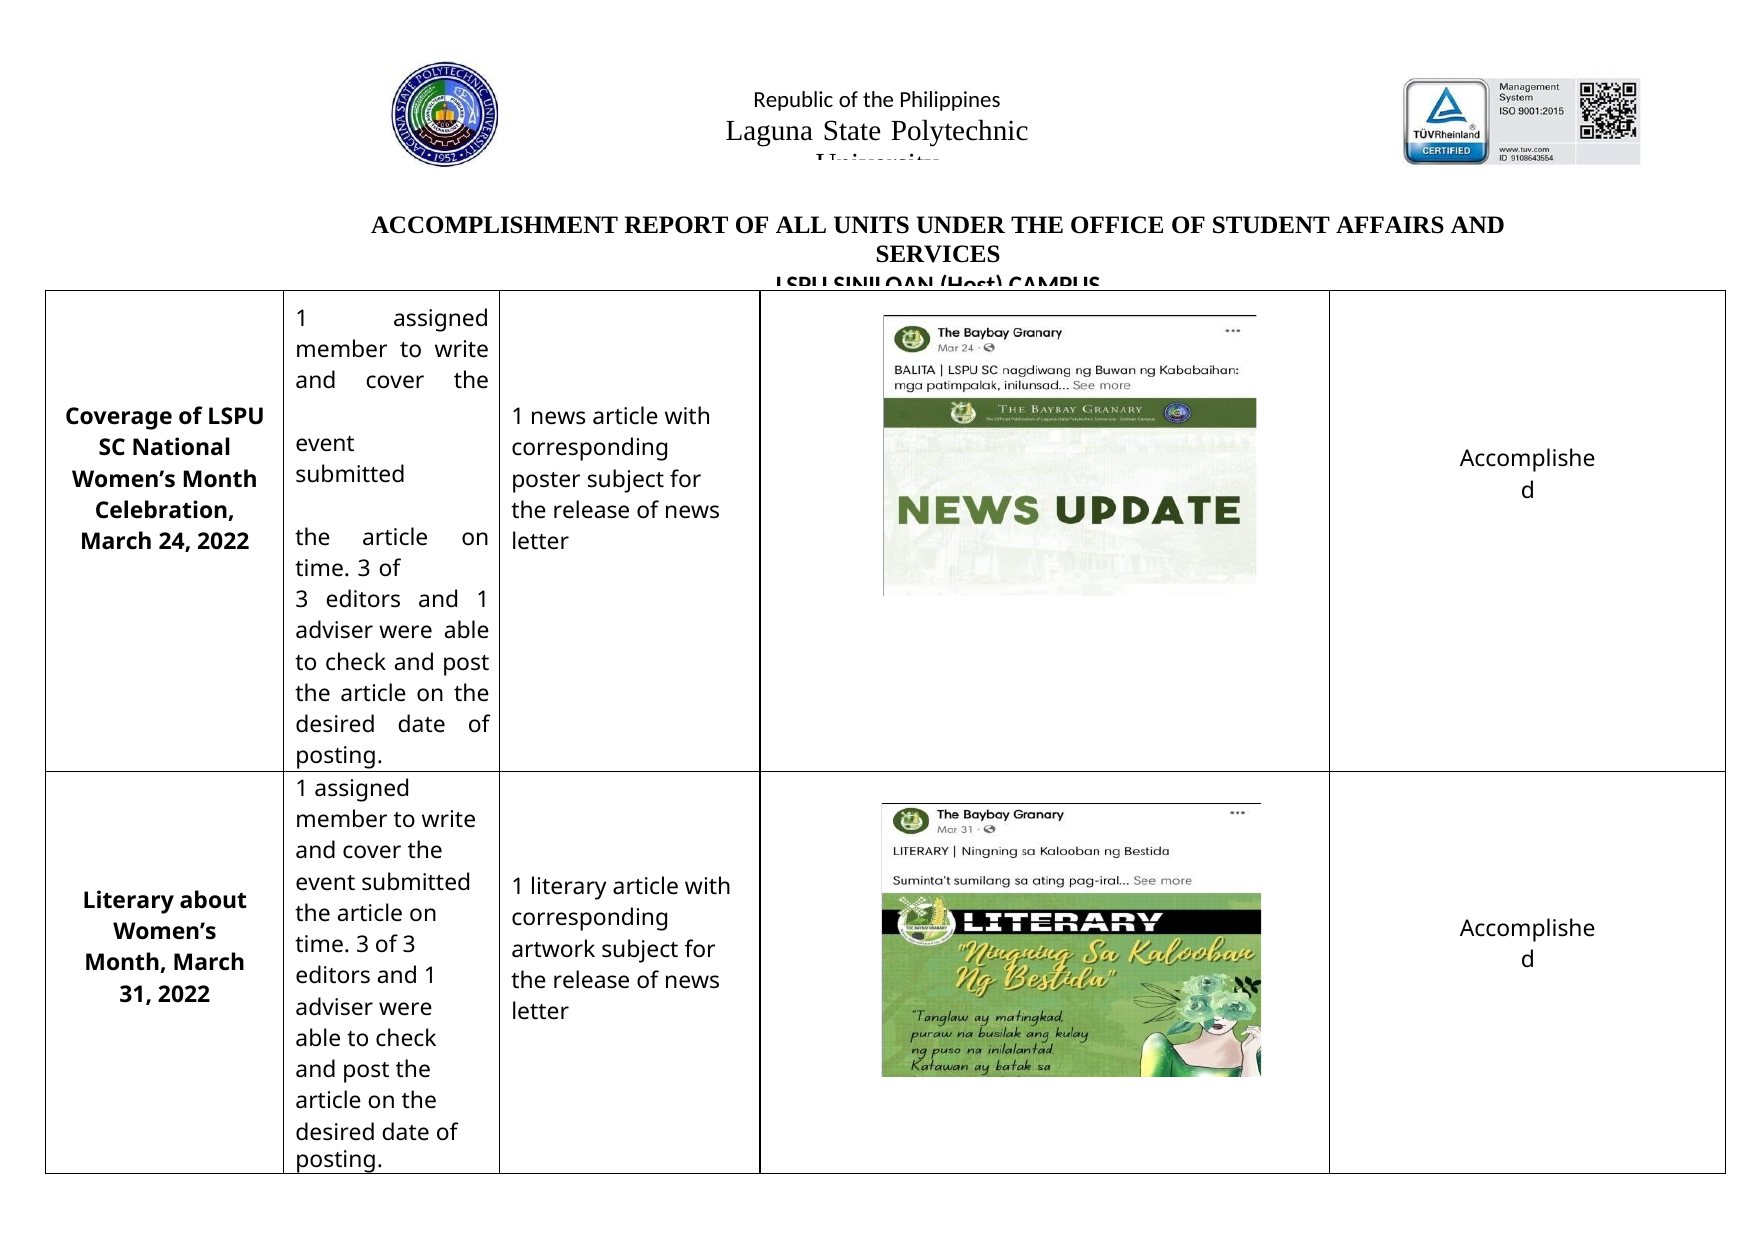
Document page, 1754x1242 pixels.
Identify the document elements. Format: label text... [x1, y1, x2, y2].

table_header 1 news article with corresponding poster subject for the release of news letter [500, 291, 759, 771]
picture [1396, 70, 1642, 167]
picture [389, 61, 499, 168]
table_header [761, 291, 1329, 771]
picture [881, 803, 1262, 1077]
table_header Accomplished [1330, 291, 1725, 771]
table_header 1 assigned member to write and cover the event submitted the article on time. 3 of 3 editors and 1 adviser were able to check and post the article on the desired date of posting. [284, 291, 499, 771]
table_header Coverage of LSPU SC National Women’s Month Celebration, March 24, 2022 [46, 291, 283, 771]
table_cell 1 assigned member to write and cover the event submitted the article on time. 3 of 3 editors and 1 adviser were able to check and post the article on the desired date of posting. [284, 772, 499, 1173]
picture [883, 315, 1257, 596]
table_cell Accomplished [1330, 772, 1725, 1173]
table_cell Literary about Women’s Month, March 31, 2022 [46, 772, 283, 1173]
table_cell [761, 772, 1329, 1173]
table_cell 1 literary article with corresponding artwork subject for the release of news letter [500, 772, 759, 1173]
